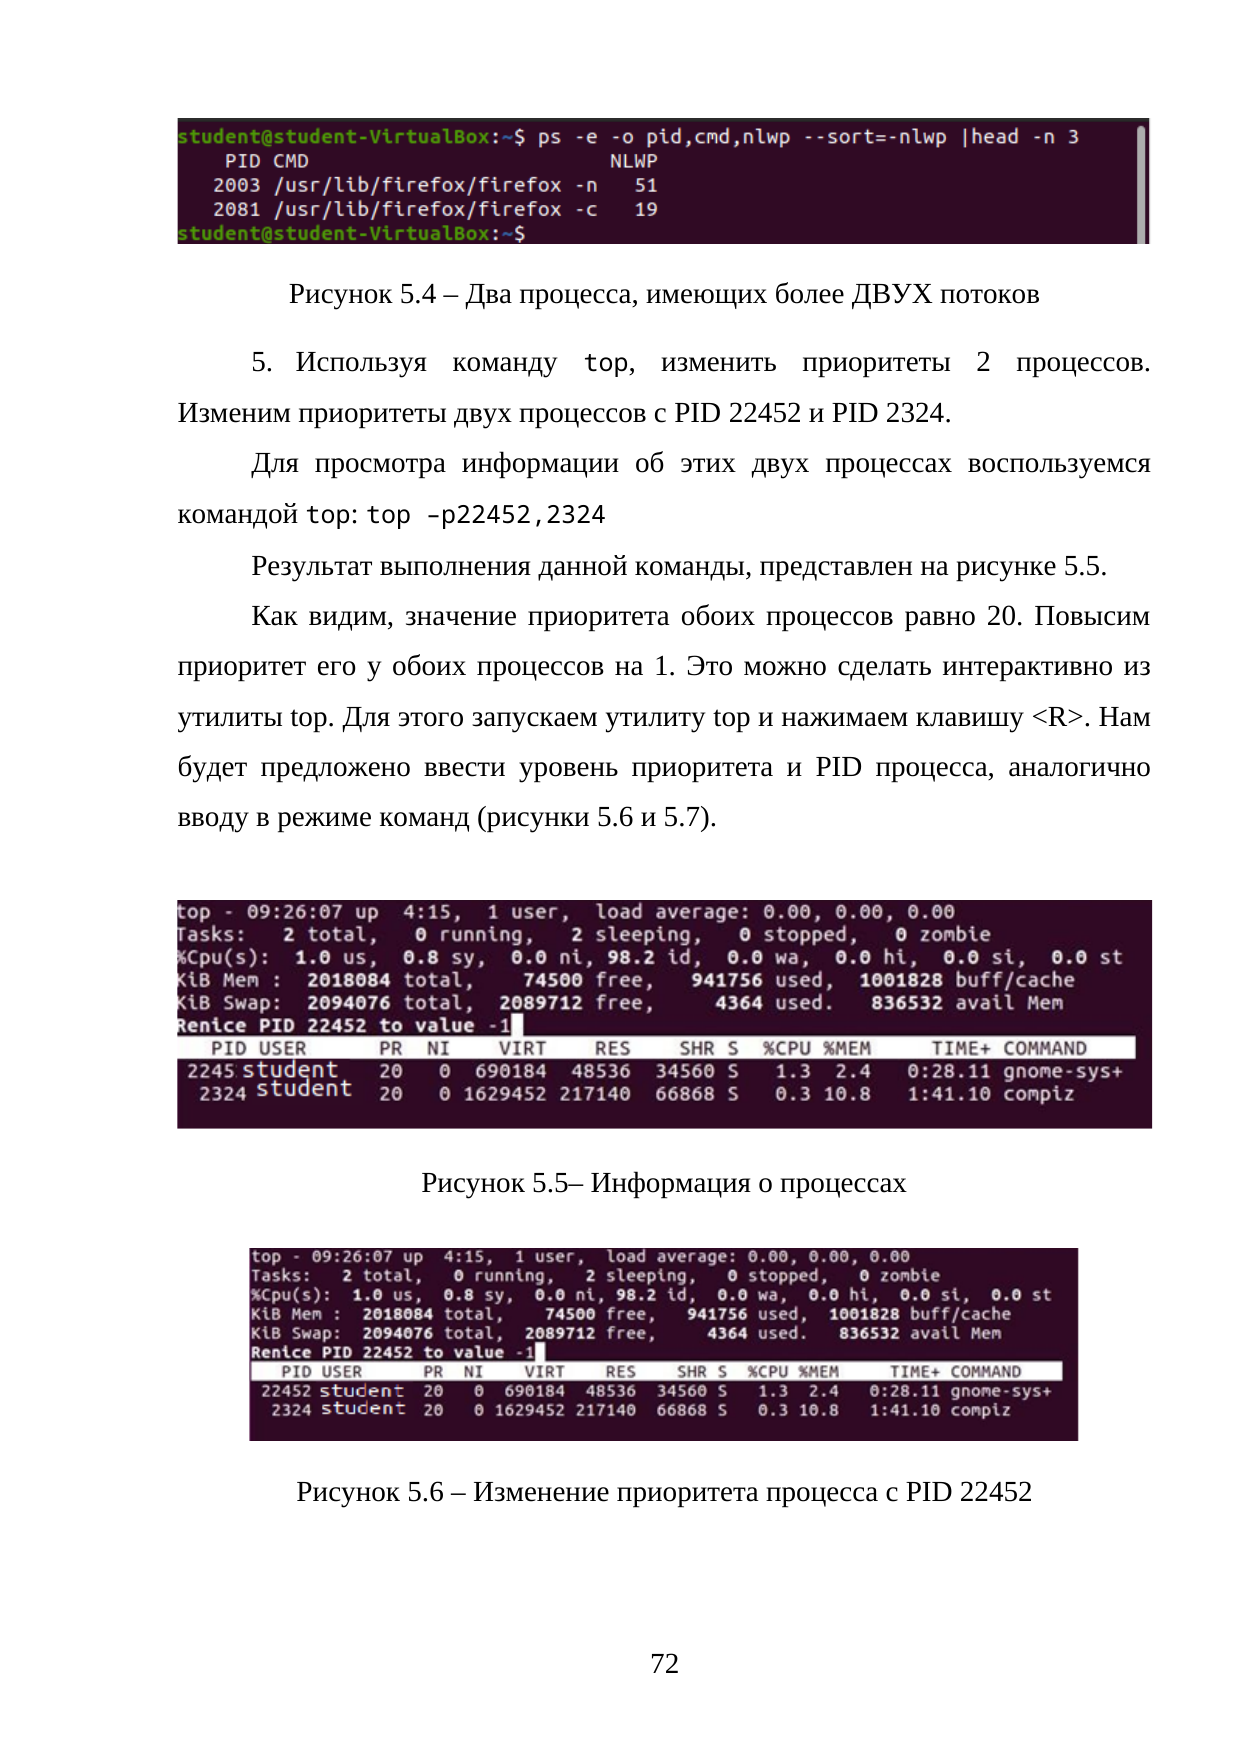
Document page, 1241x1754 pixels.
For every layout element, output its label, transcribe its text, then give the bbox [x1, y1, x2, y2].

picture [177, 118, 1152, 244]
text Рисунок 5.6 – Изменение приоритета процесса с PID 22452 [177, 1474, 1152, 1508]
text Рисунок 5.4 – Два процесса, имеющих более ДВУХ потоков [177, 277, 1152, 310]
text Для просмотра информации об этих двух процессах воспользуемся командой top: top –p22452,2324 [177, 445, 1152, 531]
text Рисунок 5.5– Информация о процессах [208, 1165, 1120, 1198]
text Результат выполнения данной команды, представлен на рисунке 5.5. [177, 548, 1152, 581]
list Используя команду top, изменить приоритеты 2 процессов. Изменим приоритеты двух процессов с PID 22452 и PID 2324. [177, 344, 1152, 429]
text Как видим, значение приоритета обоих процессов равно 20. Повысим приоритет его у обоих процессов на 1. Это можно сделать интерактивно из утилиты top. Для этого запускаем утилиту top и нажимаем клавишу <R>. Нам будет предложено ввести уровень приоритета и PID процесса, аналогично вводу в режиме команд (рисунки 5.6 и 5.7). [177, 598, 1152, 833]
picture [177, 900, 1153, 1132]
picture [249, 1248, 1080, 1441]
